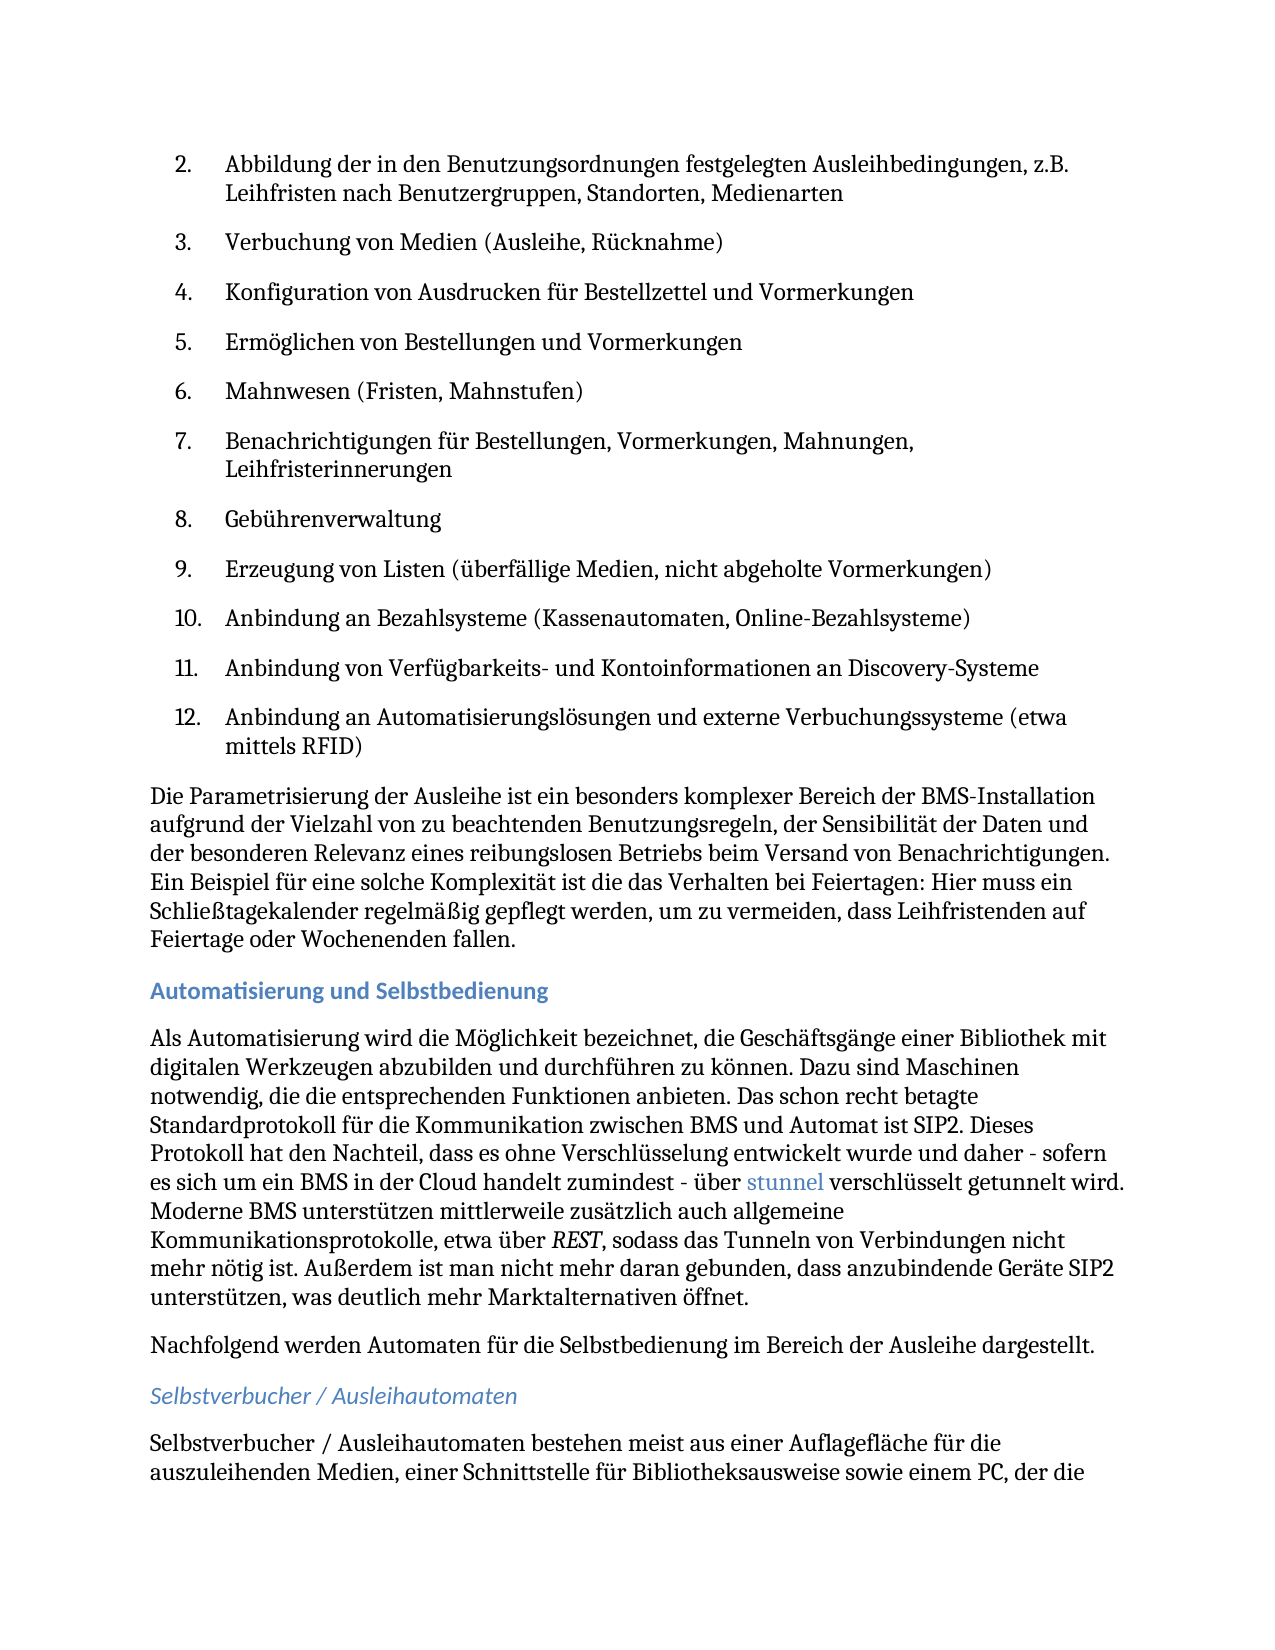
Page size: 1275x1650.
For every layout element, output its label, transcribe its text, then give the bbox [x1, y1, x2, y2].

list Abbildung der in den Benutzungsordnungen festgelegten Ausleihbedingungen, z.B. Leihfristen nach Benutzergruppen, Standorten, Medienarten [175, 150, 1125, 207]
list Verbuchung von Medien (Ausleihe, Rücknahme) [175, 228, 1125, 257]
list Benachrichtigungen für Bestellungen, Vormerkungen, Mahnungen, Leihfristerinnerungen [175, 427, 1125, 484]
text Die Parametrisierung der Ausleihe ist ein besonders komplexer Bereich der BMS-Installation aufgrund der Vielzahl von zu beachtenden Benutzungsregeln, der Sensibilität der Daten und der besonderen Relevanz eines reibungslosen Betriebs beim Versand von Benachrichtigungen. Ein Beispiel für eine solche Komplexität ist die das Verhalten bei Feiertagen: Hier muss ein Schließtagekalender regelmäßig gepflegt werden, um zu vermeiden, dass Leihfristenden auf Feiertage oder Wochenenden fallen. [150, 782, 1125, 954]
list Gebührenverwaltung [175, 505, 1125, 534]
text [150, 1429, 1125, 1487]
list Mahnwesen (Fristen, Mahnstufen) [175, 377, 1125, 406]
list Ermöglichen von Bestellungen und Vormerkungen [175, 327, 1125, 356]
text Als Automatisierung wird die Möglichkeit bezeichnet, die Geschäftsgänge einer Bibliothek mit digitalen Werkzeugen abzubilden und durchführen zu können. Dazu sind Maschinen notwendig, die die entsprechenden Funktionen anbieten. Das schon recht betagte Standardprotokoll für die Kommunikation zwischen BMS und Automat ist SIP2. Dieses Protokoll hat den Nachteil, dass es ohne Verschlüsselung entwickelt wurde und daher - sofern es sich um ein BMS in der Cloud handelt zumindest - über stunnel verschlüsselt getunnelt wird. Moderne BMS unterstützen mittlerweile zusätzlich auch allgemeine Kommunikationsprotokolle, etwa über REST, sodass das Tunneln von Verbindungen nicht mehr nötig ist. Außerdem ist man nicht mehr daran gebunden, dass anzubindende Geräte SIP2 unterstützen, was deutlich mehr Marktalternativen öffnet. [150, 1024, 1125, 1312]
list Anbindung an Bezahlsysteme (Kassenautomaten, Online-Bezahlsysteme) [175, 604, 1125, 633]
subtitle Automatisierung und Selbstbedienung [150, 975, 1125, 1006]
list Erzeugung von Listen (überfällige Medien, nicht abgeholte Vormerkungen) [175, 554, 1125, 583]
list Anbindung von Verfügbarkeits- und Kontoinformationen an Discovery-Systeme [175, 654, 1125, 682]
list Konfiguration von Ausdrucken für Bestellzettel und Vormerkungen [175, 278, 1125, 307]
subtitle Selbstverbucher / Ausleihautomaten [150, 1380, 1125, 1411]
text Nachfolgend werden Automaten für die Selbstbedienung im Bereich der Ausleihe dargestellt. [150, 1331, 1125, 1359]
list Anbindung an Automatisierungslösungen und externe Verbuchungssysteme (etwa mittels RFID) [175, 703, 1125, 761]
